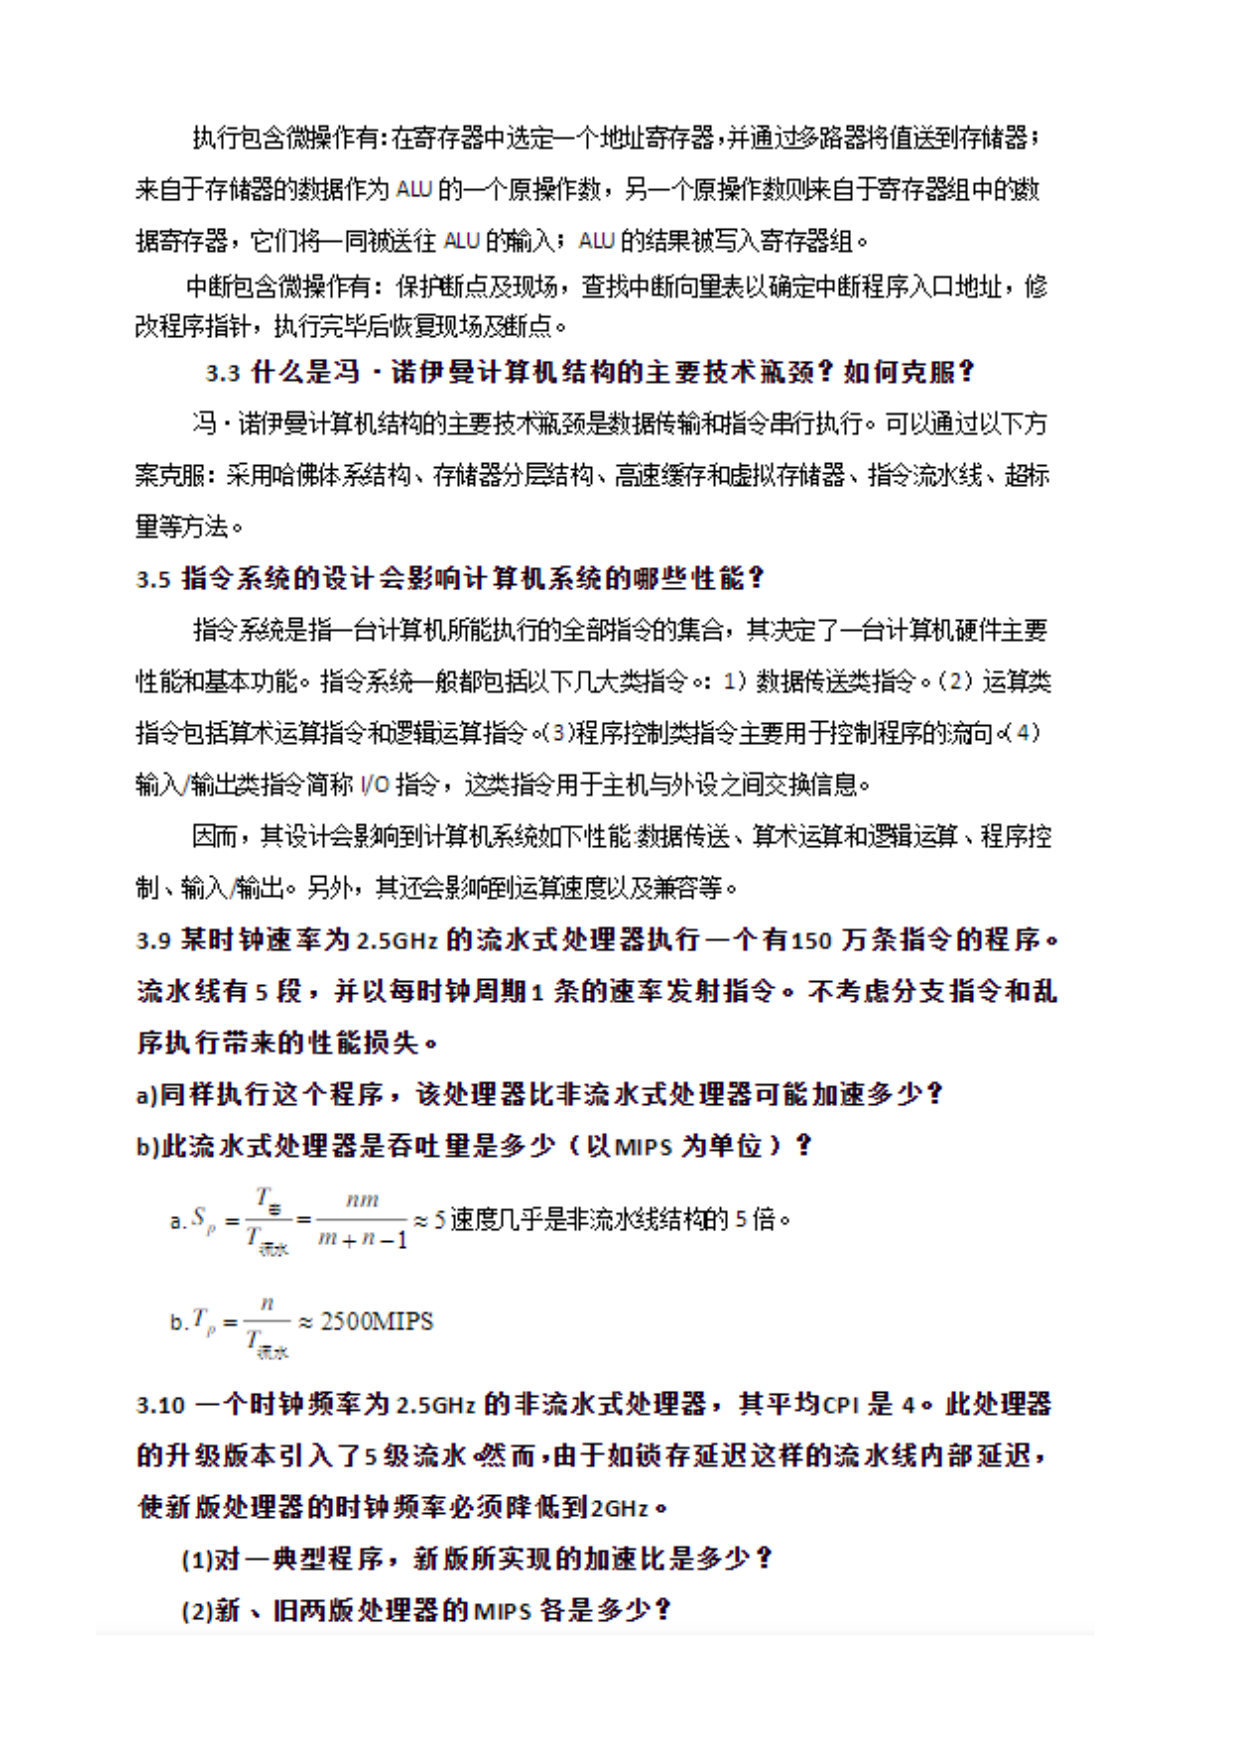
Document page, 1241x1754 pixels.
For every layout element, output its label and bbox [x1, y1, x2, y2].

picture [95, 89, 1095, 1638]
